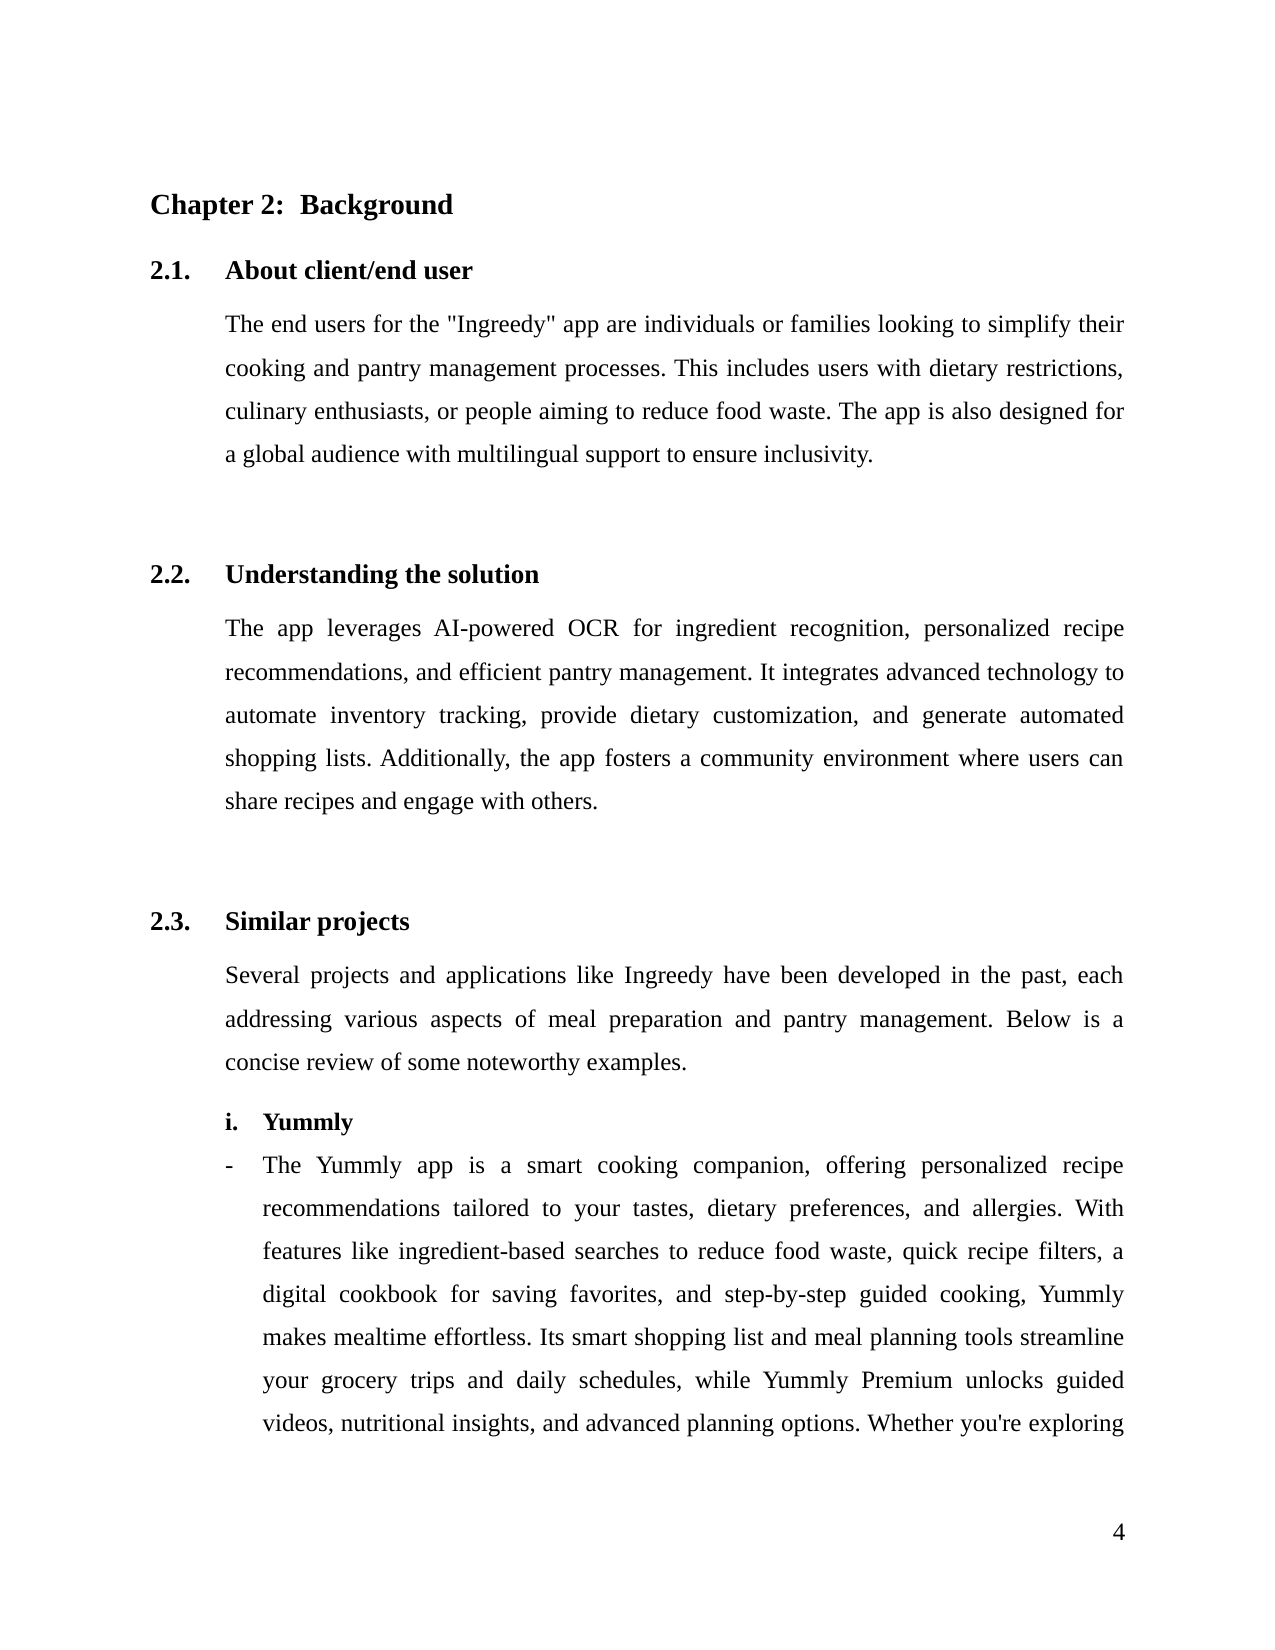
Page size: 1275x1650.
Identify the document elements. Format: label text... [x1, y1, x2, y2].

text Several projects and applications like Ingreedy have been developed in the past, each addressing various aspects of meal preparation and pantry management. Below is a concise review of some noteworthy examples. [225, 961, 1125, 1076]
subtitle About client/end user [150, 254, 1125, 286]
subtitle Similar projects [150, 906, 1125, 937]
subtitle Understanding the solution [150, 558, 1125, 589]
subtitle Background [150, 187, 1125, 221]
list Yummly [225, 1107, 1125, 1135]
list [225, 1150, 1125, 1437]
text The app leverages AI-powered OCR for ingredient recognition, personalized recipe recommendations, and efficient pantry management. It integrates advanced technology to automate inventory tracking, provide dietary customization, and generate automated shopping lists. Additionally, the app fosters a community environment where users can share recipes and engage with others. [225, 613, 1125, 815]
text The end users for the "Ingreedy" app are individuals or families looking to simplify their cooking and pantry management processes. This includes users with dietary restrictions, culinary enthusiasts, or people aiming to reduce food waste. The app is also designed for a global audience with multilingual support to ensure inclusivity. [225, 309, 1125, 468]
